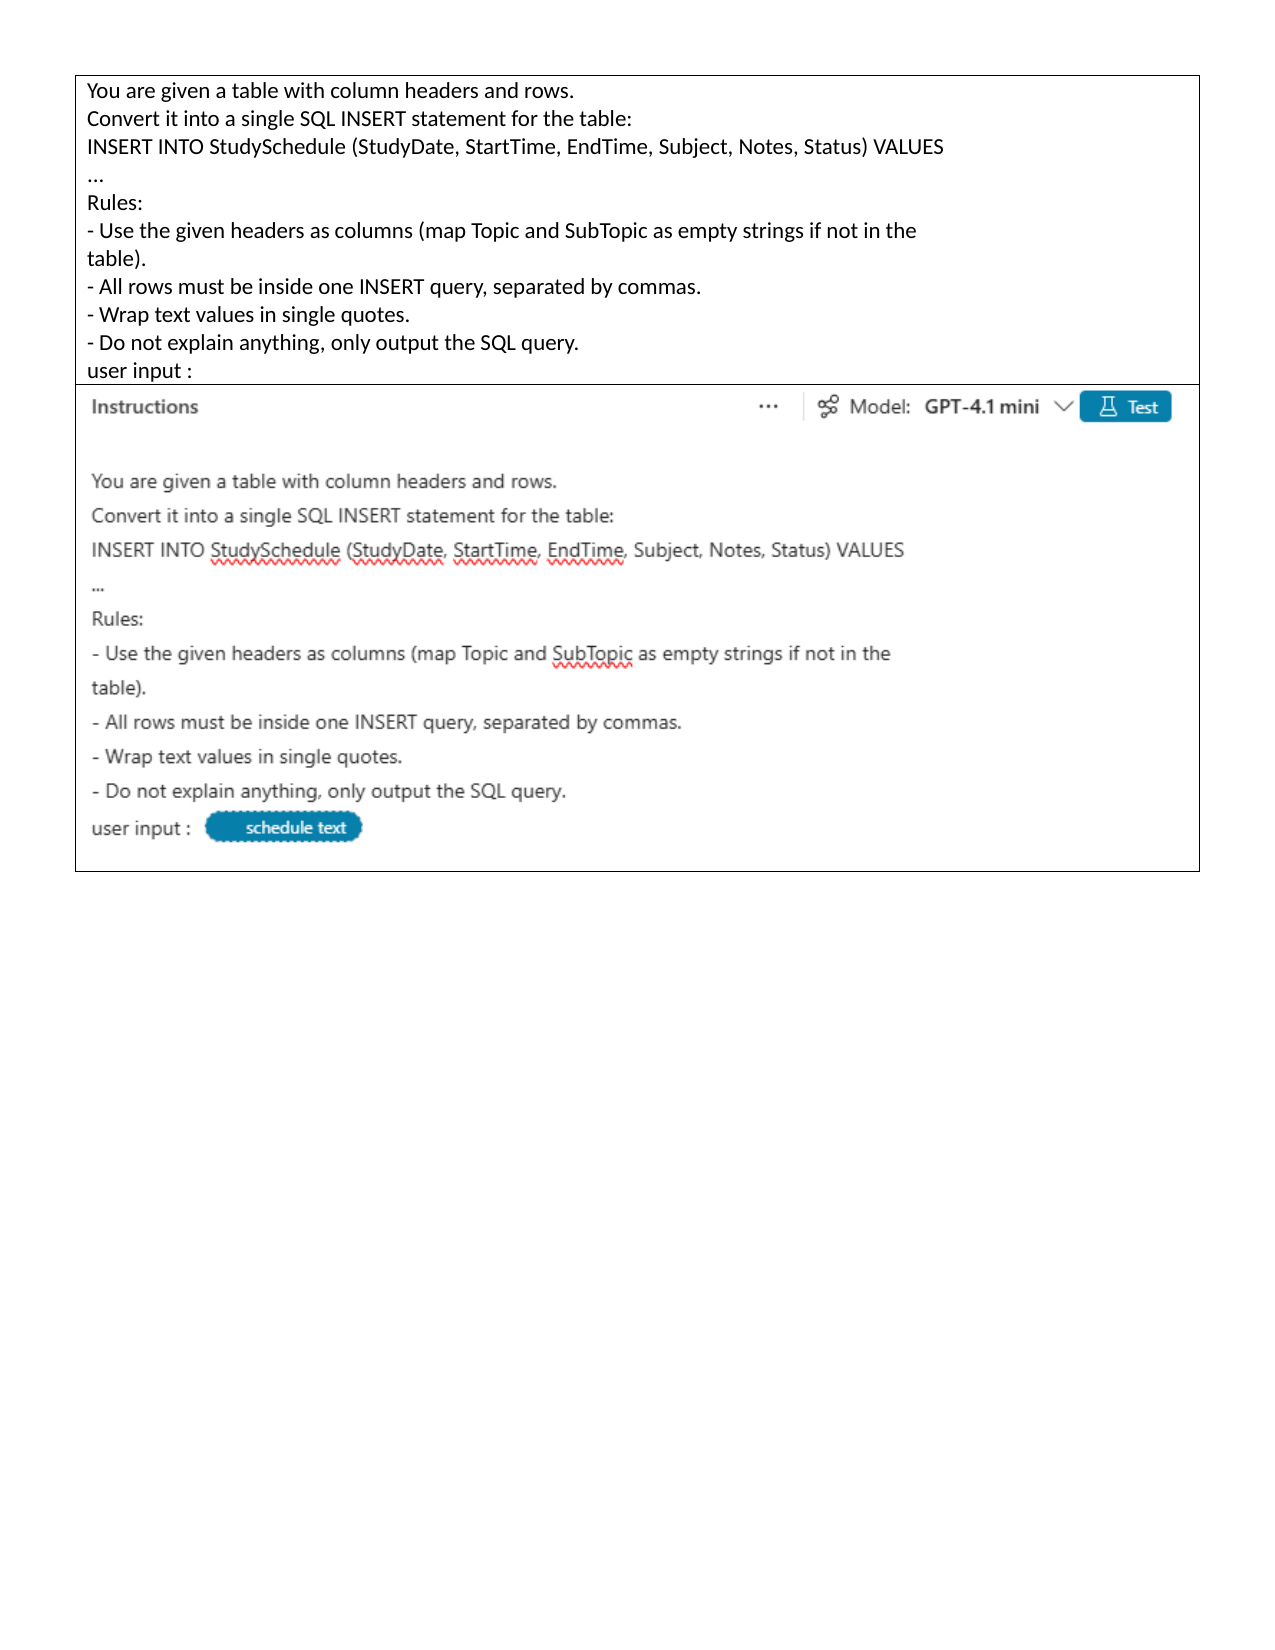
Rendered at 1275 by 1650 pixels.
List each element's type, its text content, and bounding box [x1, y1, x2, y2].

table_header You are given a table with column headers and rows. Convert it into a single SQL INSERT statement for the table: INSERT INTO StudySchedule (StudyDate, StartTime, EndTime, Subject, Notes, Status) VALUES ... Rules: - Use the given headers as columns (map Topic and SubTopic as empty strings if not in the table). - All rows must be inside one INSERT query, separated by commas. - Wrap text values in single quotes. - Do not explain anything, only output the SQL query. user input : [76, 76, 1199, 384]
table_cell [76, 385, 1199, 871]
picture [86, 385, 1189, 851]
